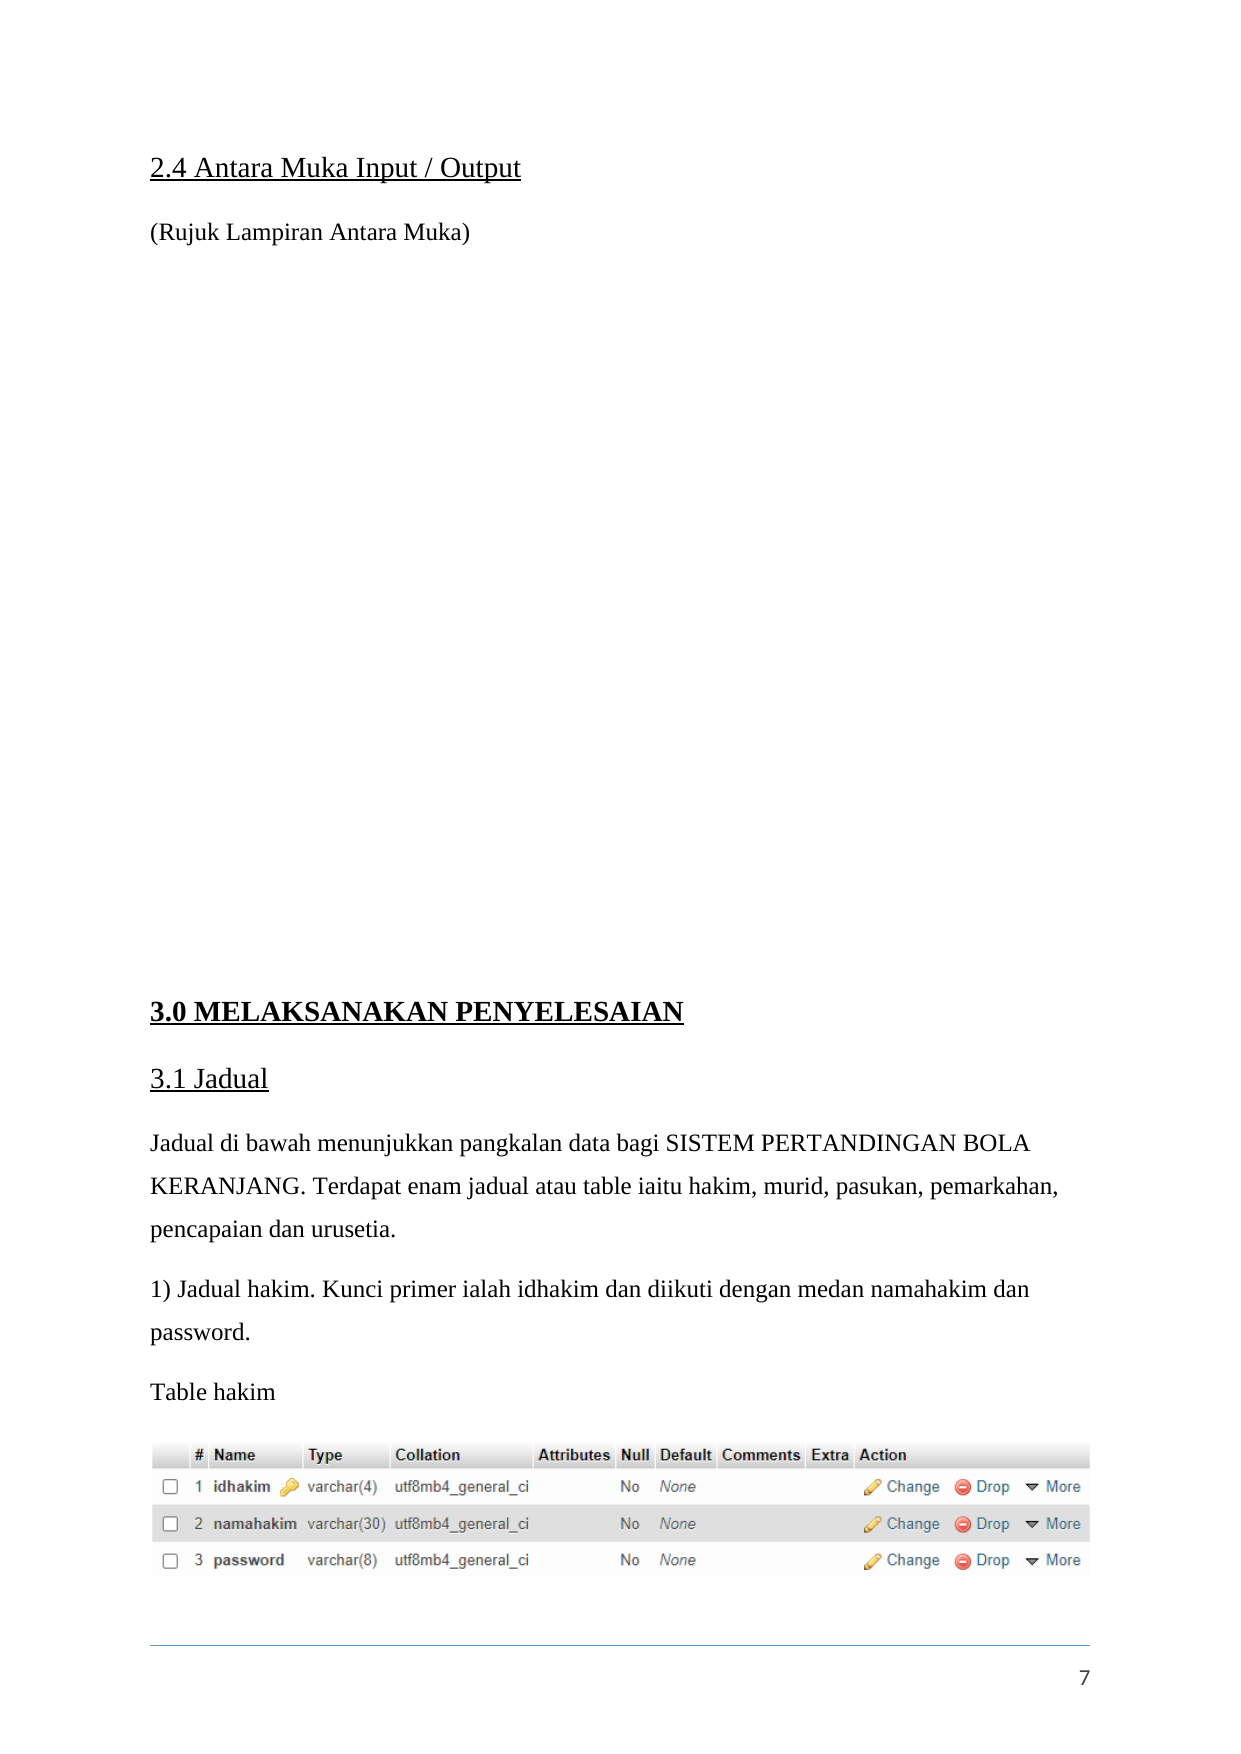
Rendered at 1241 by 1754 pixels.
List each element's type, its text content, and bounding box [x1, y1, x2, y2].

text (Rujuk Lampiran Antara Muka) [150, 217, 1090, 246]
text Table hakim [150, 1377, 1090, 1406]
text 3.1 Jadual [150, 1061, 1090, 1095]
text 3.0 MELAKSANAKAN PENYELESAIAN [150, 994, 1090, 1028]
text 1) Jadual hakim. Kunci primer ialah idhakim dan diikuti dengan medan namahakim dan password. [150, 1274, 1090, 1346]
text Jadual di bawah menunjukkan pangkalan data bagi SISTEM PERTANDINGAN BOLA KERANJANG. Terdapat enam jadual atau table iaitu hakim, murid, pasukan, pemarkahan, pencapaian dan urusetia. [150, 1128, 1090, 1243]
text 2.4 Antara Muka Input / Output [150, 150, 1090, 183]
picture [150, 1437, 1090, 1577]
